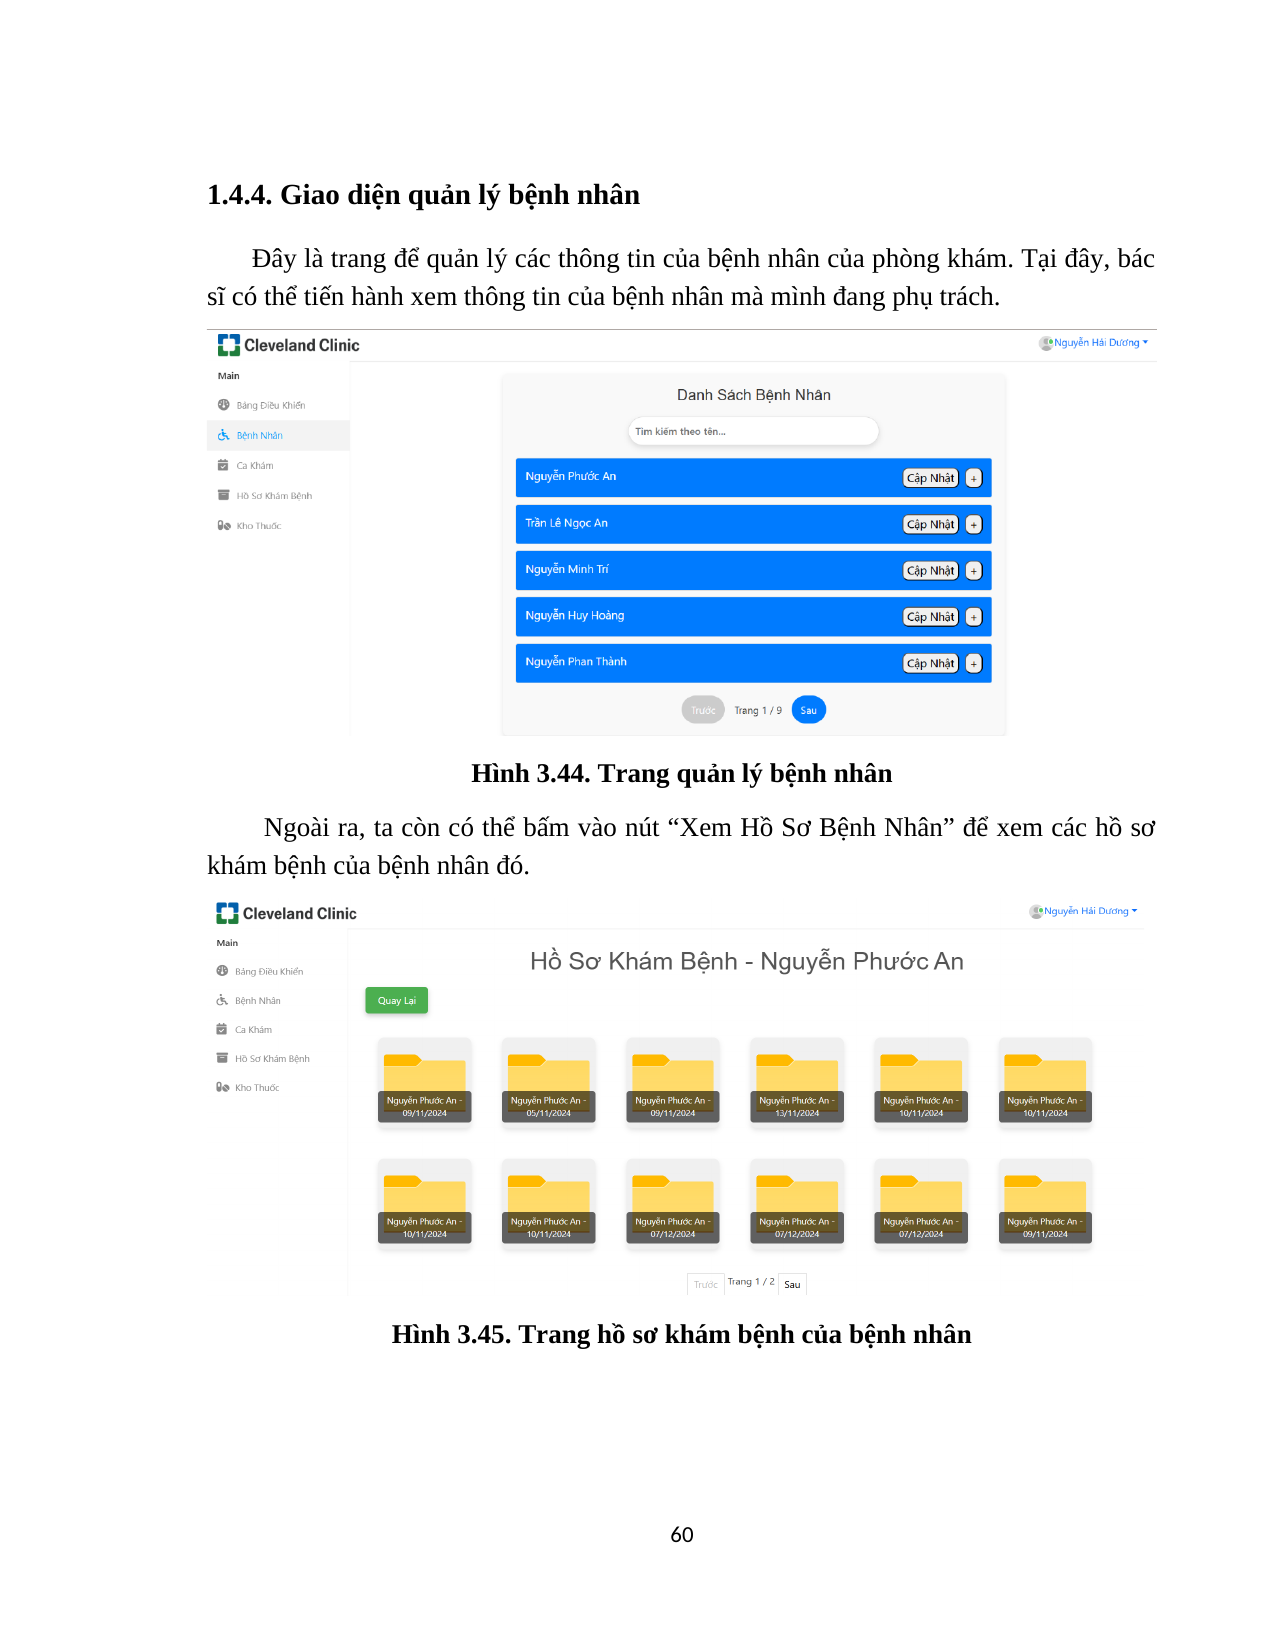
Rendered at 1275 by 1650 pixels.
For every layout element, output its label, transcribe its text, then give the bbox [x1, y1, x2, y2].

text Đây là trang để quản lý các thông tin của bệnh nhân của phòng khám. Tại đây, bác sĩ có thể tiến hành xem thông tin của bệnh nhân mà mình đang phụ trách. [207, 242, 1157, 311]
text Hình 3.44. Trang quản lý bệnh nhân [207, 757, 1157, 789]
text Ngoài ra, ta còn có thể bấm vào nút “Xem Hồ Sơ Bệnh Nhân” để xem các hồ sơ khám bệnh của bệnh nhân đó. [207, 811, 1157, 880]
picture [206, 329, 1157, 736]
text Hình 3.45. Trang hồ sơ khám bệnh của bệnh nhân [207, 1318, 1157, 1349]
picture [206, 898, 1145, 1296]
subtitle 1.4.4. Giao diện quản lý bệnh nhân [207, 177, 1157, 211]
